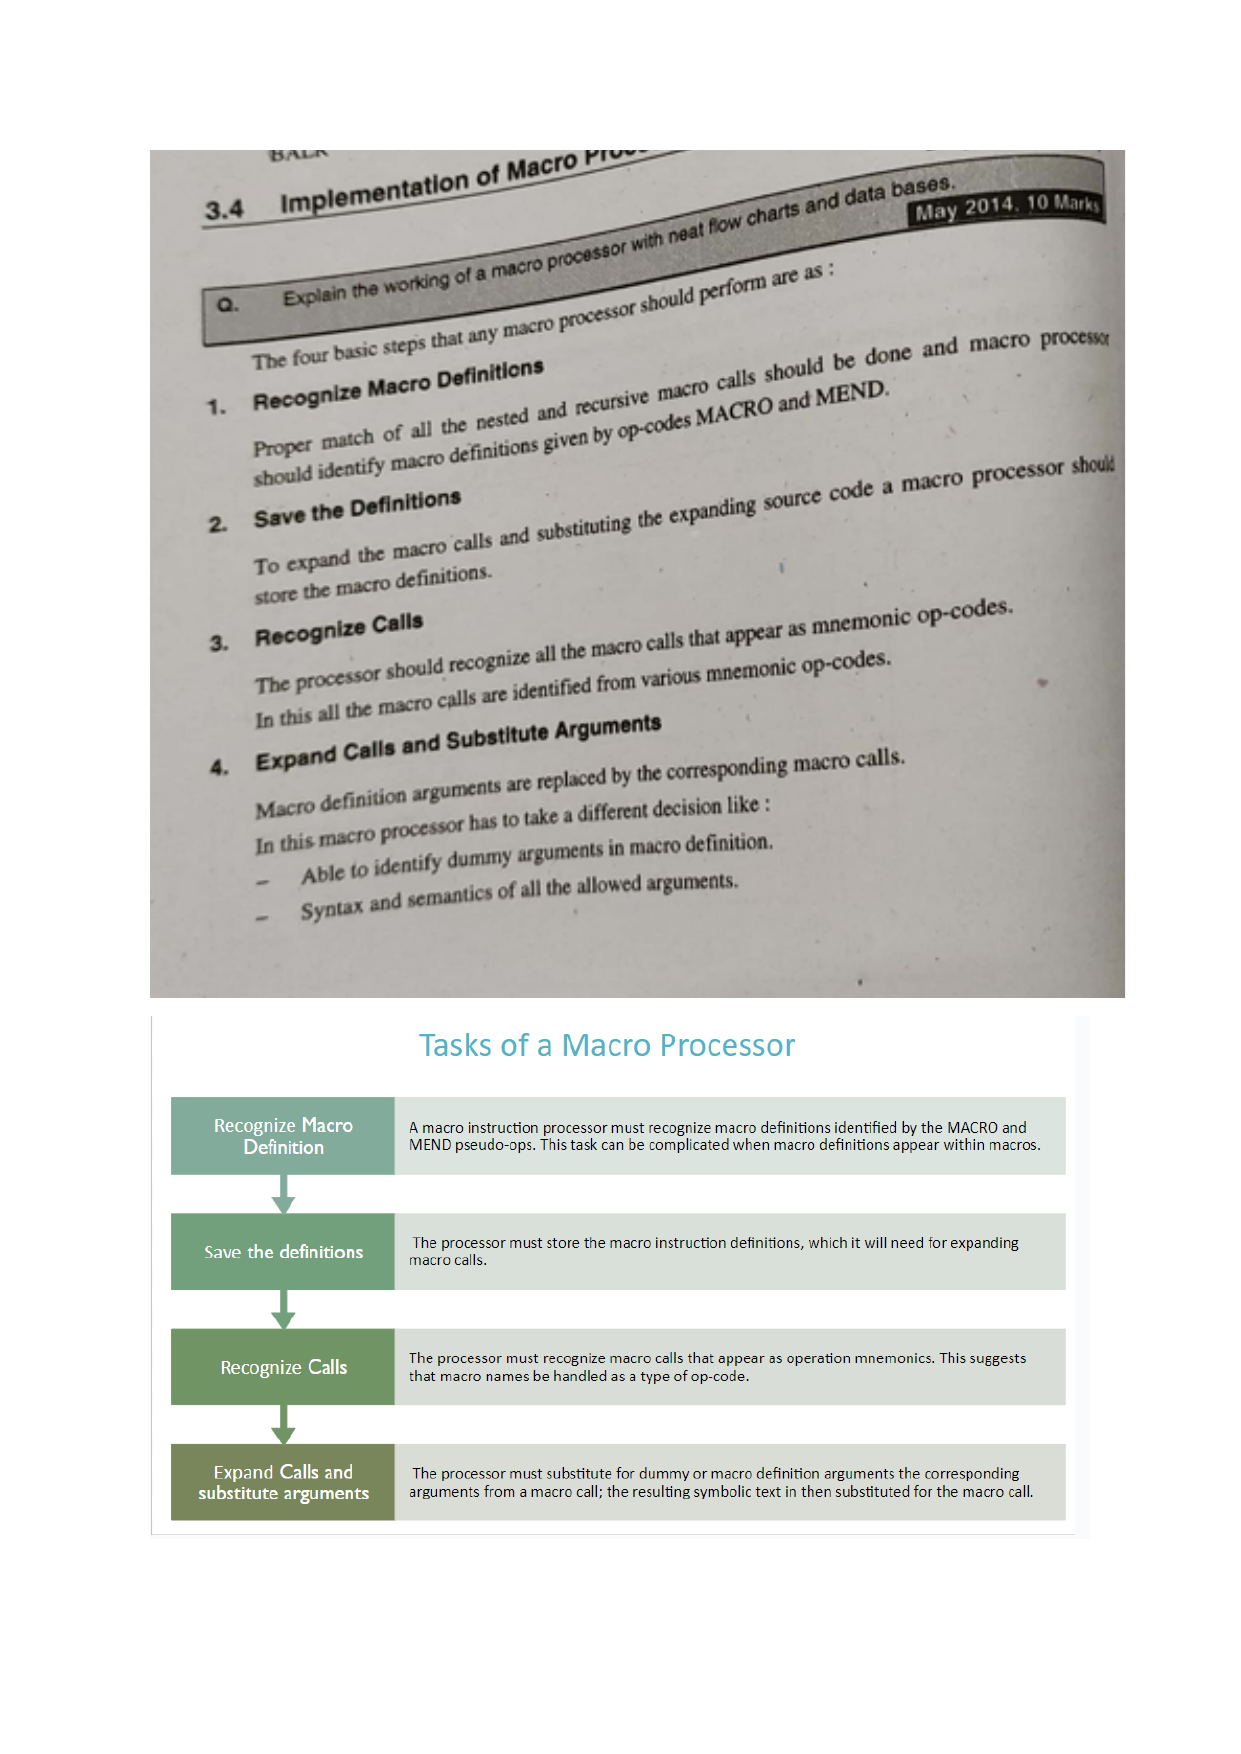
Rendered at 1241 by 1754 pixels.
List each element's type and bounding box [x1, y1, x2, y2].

picture [150, 150, 1125, 998]
picture [150, 1016, 1091, 1539]
